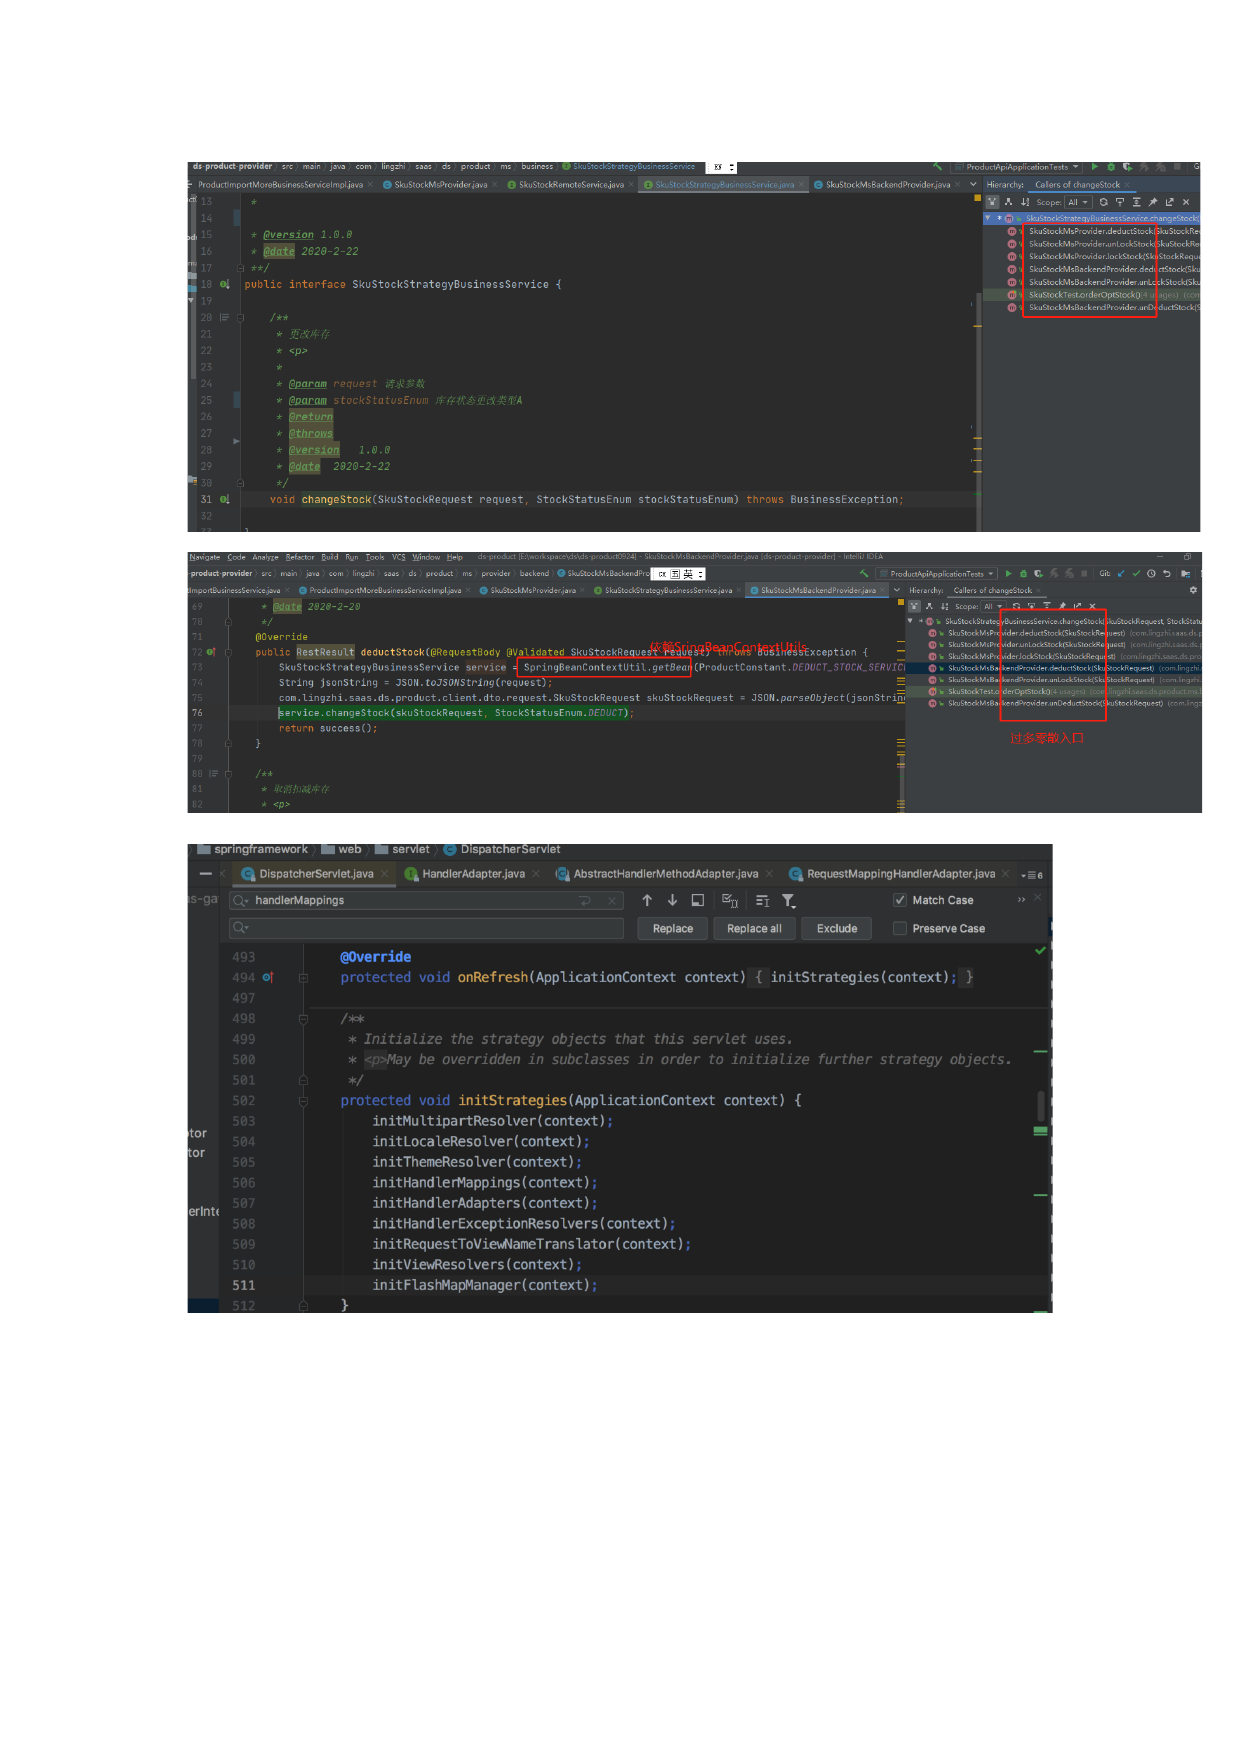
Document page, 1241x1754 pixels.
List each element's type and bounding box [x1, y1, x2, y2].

picture [187, 844, 1053, 1313]
picture [187, 552, 1203, 813]
picture [187, 162, 1201, 532]
